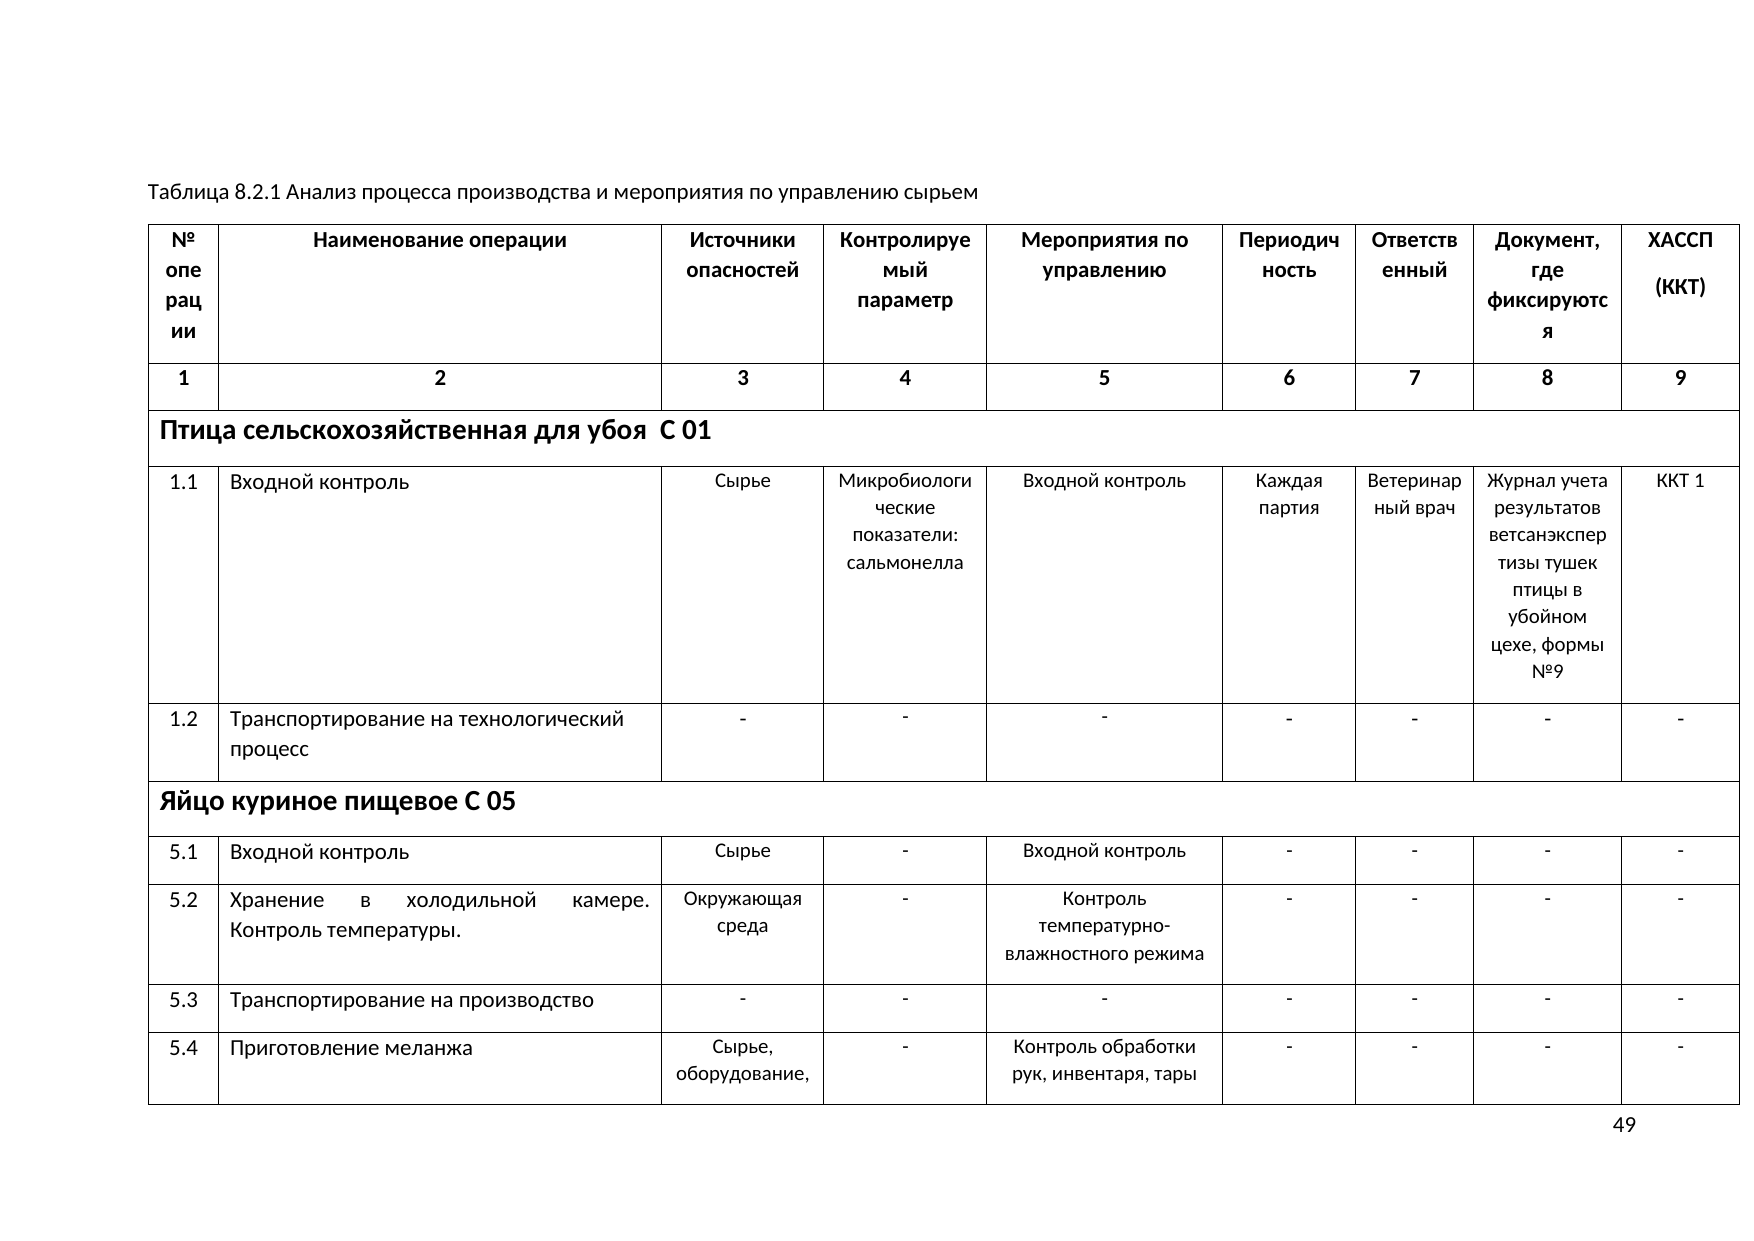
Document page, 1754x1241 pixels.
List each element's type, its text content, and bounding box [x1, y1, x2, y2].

table_cell - [1622, 837, 1739, 884]
table_cell - [662, 704, 823, 781]
table_cell Ветеринарный врач [1356, 467, 1473, 703]
table_cell Транспортирование на технологический процесс [219, 704, 661, 781]
table_cell 5.2 [149, 885, 218, 984]
table_cell Окружающая среда [662, 885, 823, 984]
table_header Наименование операции [219, 225, 661, 362]
table_cell - [1474, 1033, 1621, 1104]
table_cell - [987, 704, 1222, 781]
table_cell 1.1 [149, 467, 218, 703]
table_cell - [1356, 837, 1473, 884]
table_cell Сырье [662, 467, 823, 703]
table_cell - [824, 837, 986, 884]
table_header Периодичность [1223, 225, 1355, 362]
table_header Мероприятия по управлению [987, 225, 1222, 362]
table_cell Каждая партия [1223, 467, 1355, 703]
table_cell Входной контроль [987, 837, 1222, 884]
table_cell - [1223, 704, 1355, 781]
table_header ХАССП (ККТ) [1622, 225, 1739, 362]
table_cell - [1356, 885, 1473, 984]
table_cell - [1223, 985, 1355, 1032]
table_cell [987, 1033, 1222, 1104]
table_cell Транспортирование на производство [219, 985, 661, 1032]
table_cell ККТ 1 [1622, 467, 1739, 703]
table_cell - [1474, 837, 1621, 884]
table_cell 5.3 [149, 985, 218, 1032]
table_cell Входной контроль [219, 467, 661, 703]
table_cell - [1622, 1033, 1739, 1104]
table_cell Хранение в холодильной камере. Контроль температуры. [219, 885, 661, 984]
table_cell - [824, 885, 986, 984]
table_cell - [1223, 837, 1355, 884]
table_cell 5 [987, 364, 1222, 410]
table_cell Журнал учета результатов ветсанэкспертизы тушек птицы в убойном цехе, формы №9 [1474, 467, 1621, 703]
table_cell - [1474, 704, 1621, 781]
table_cell 5.1 [149, 837, 218, 884]
table_cell - [1622, 885, 1739, 984]
table_cell Сырье [662, 837, 823, 884]
table_cell - [1356, 704, 1473, 781]
table_cell 5.4 [149, 1033, 218, 1104]
table_cell Входной контроль [219, 837, 661, 884]
table_cell - [1622, 704, 1739, 781]
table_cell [662, 1033, 823, 1104]
table_cell 2 [219, 364, 661, 410]
table_cell - [1474, 885, 1621, 984]
table_cell Микробиологические показатели: сальмонелла [824, 467, 986, 703]
table_cell 1.2 [149, 704, 218, 781]
table_cell - [1474, 985, 1621, 1032]
table_cell - [824, 704, 986, 781]
table_header Документ, где фиксируются [1474, 225, 1621, 362]
table_cell - [987, 985, 1222, 1032]
table_cell - [662, 985, 823, 1032]
table_header № операции [149, 225, 218, 362]
table_cell 1 [149, 364, 218, 410]
table_cell Птица сельскохозяйственная для убоя С 01 [149, 411, 1739, 466]
table_cell - [824, 985, 986, 1032]
table_cell 8 [1474, 364, 1621, 410]
table_cell 9 [1622, 364, 1739, 410]
table_header Ответственный [1356, 225, 1473, 362]
table_cell 3 [662, 364, 823, 410]
text Таблица 8.2.1 Анализ процесса производства и мероприятия по управлению сырьем [148, 177, 1636, 205]
table_cell - [1622, 985, 1739, 1032]
table_cell - [1223, 1033, 1355, 1104]
table_cell 7 [1356, 364, 1473, 410]
table_cell - [1356, 985, 1473, 1032]
table_cell Входной контроль [987, 467, 1222, 703]
table_header Контролируемый параметр [824, 225, 986, 362]
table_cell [219, 1033, 661, 1104]
table_cell 6 [1223, 364, 1355, 410]
table_header Источники опасностей [662, 225, 823, 362]
table_cell Контроль температурно-влажностного режима [987, 885, 1222, 984]
table_cell - [1223, 885, 1355, 984]
table_cell - [824, 1033, 986, 1104]
table_cell Яйцо куриное пищевое С 05 [149, 782, 1739, 836]
table_cell - [1356, 1033, 1473, 1104]
table_cell 4 [824, 364, 986, 410]
